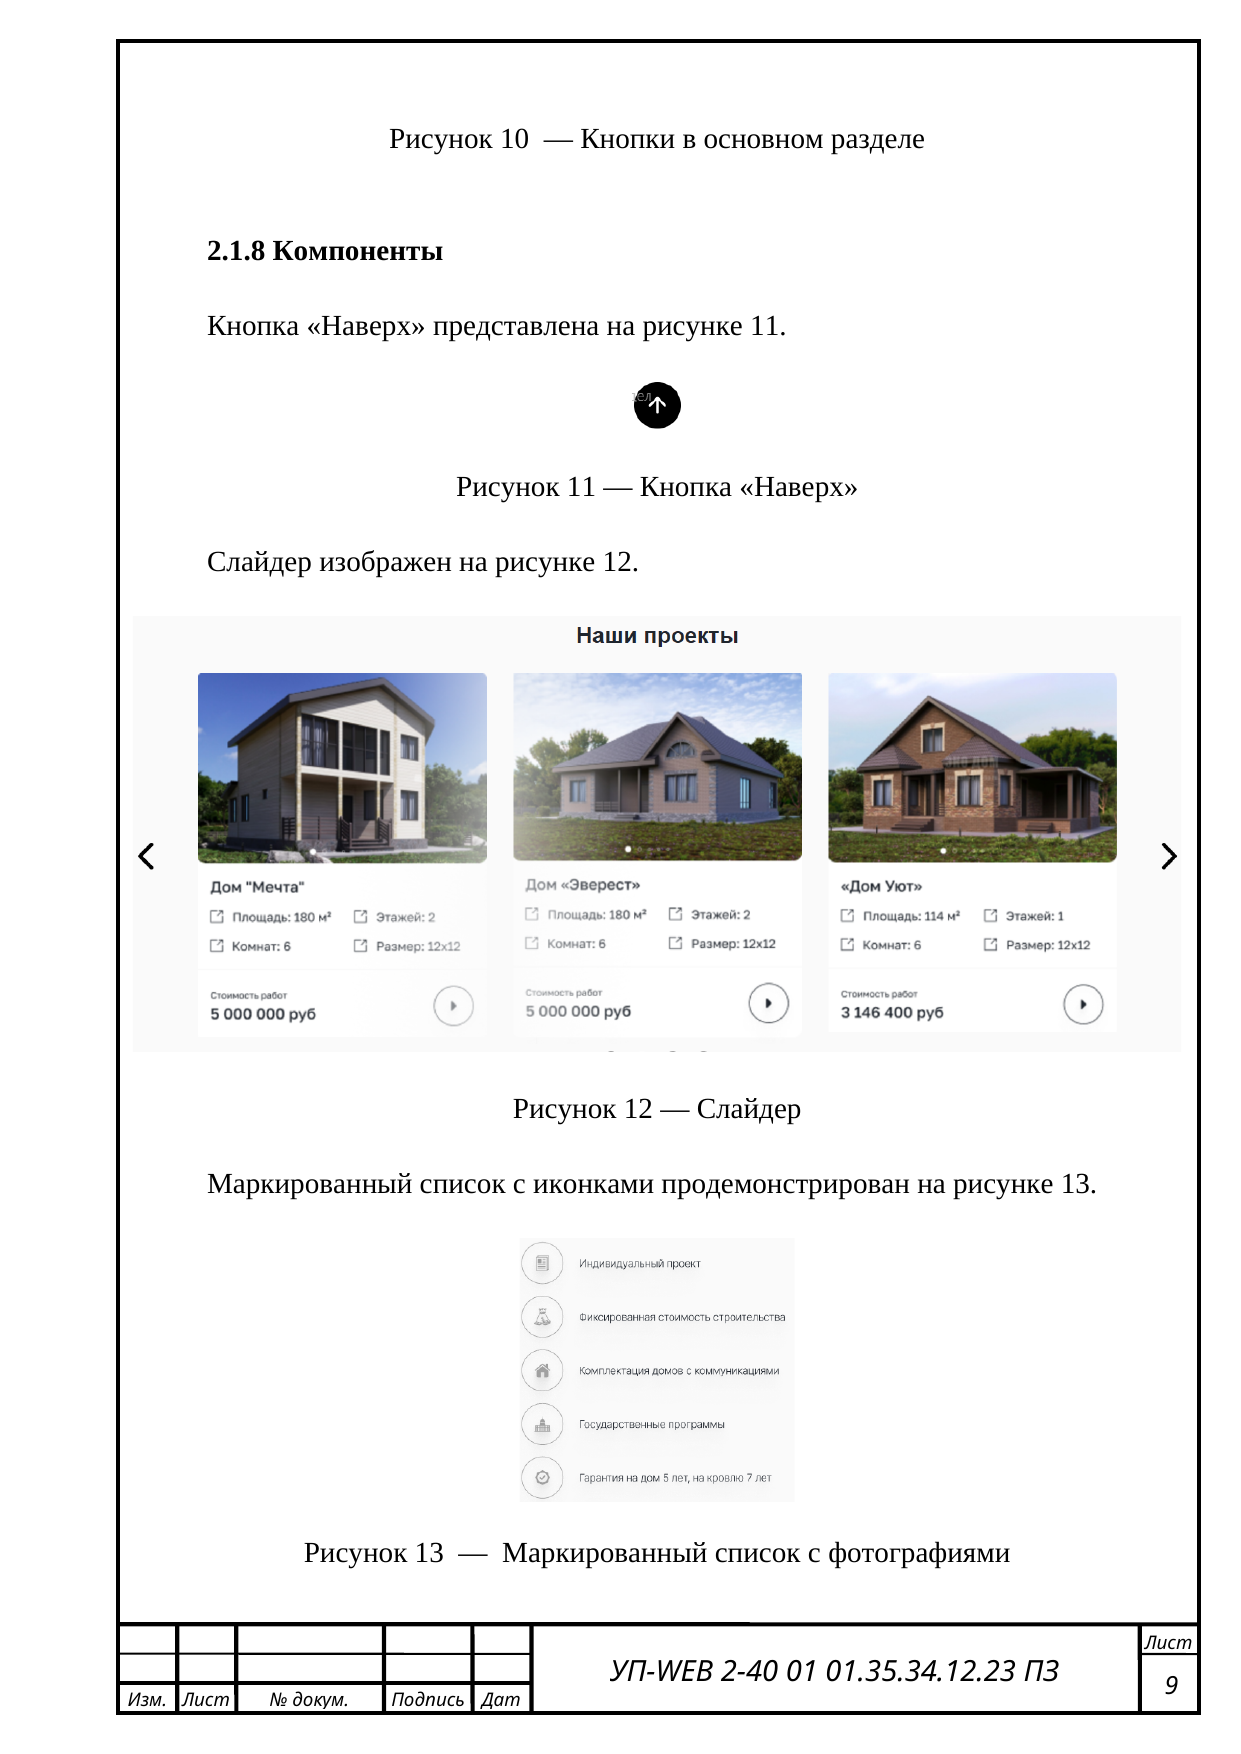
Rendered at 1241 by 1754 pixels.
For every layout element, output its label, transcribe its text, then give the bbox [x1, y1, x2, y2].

text Слайдер изображен на рисунке 12. [133, 541, 1181, 579]
text Маркированный список с иконками продемонстрирован на рисунке 13. [133, 1164, 1181, 1201]
text 2.1.8 Компоненты [133, 231, 1181, 268]
text Рисунок 12 — Слайдер [133, 1089, 1181, 1126]
text Рисунок 11 — Кнопка «Наверх» [133, 466, 1181, 504]
picture [519, 1238, 795, 1502]
text Рисунок 10 — Кнопки в основном разделе [133, 118, 1181, 156]
picture [132, 616, 1182, 1052]
picture [632, 380, 683, 429]
text Рисунок 13 — Маркированный список с фотографиями [133, 1535, 1181, 1568]
text Кнопка «Наверх» представлена на рисунке 11. [133, 306, 1181, 343]
